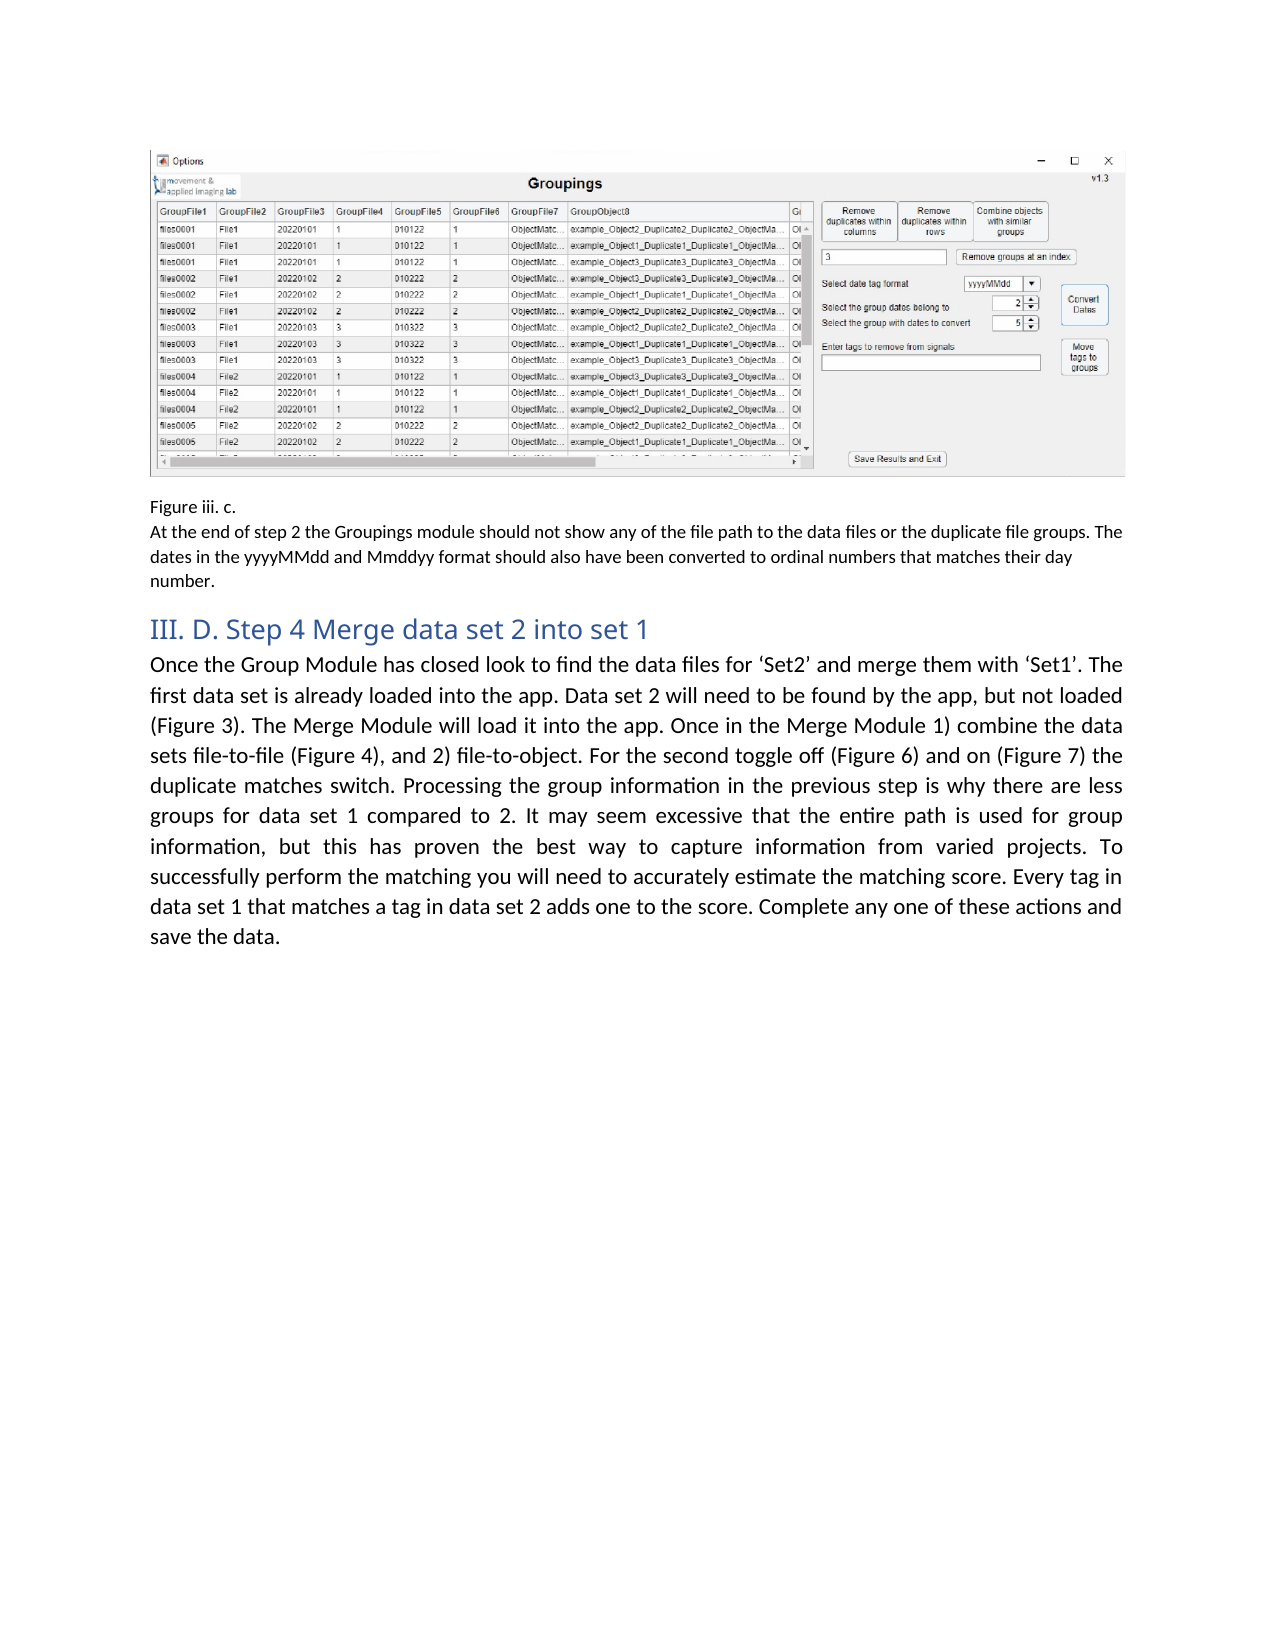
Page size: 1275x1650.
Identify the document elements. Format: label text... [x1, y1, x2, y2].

picture [150, 150, 1125, 477]
text At the end of step 2 the Groupings module should not show any of the file path to the data files or the duplicate file groups. The dates in the yyyyMMdd and Mmddyy format should also have been converted to ordinal numbers that matches their day number. [150, 520, 1125, 592]
subtitle III. D. Step 4 Merge data set 2 into set 1 [150, 611, 1125, 648]
text Once the Group Module has closed look to find the data files for ‘Set2’ and merge them with ‘Set1’. The first data set is already loaded into the app. Data set 2 will need to be found by the app, but not loaded (Figure 3). The Merge Module will load it into the app. Once in the Merge Module 1) combine the data sets file-to-file (Figure 4), and 2) file-to-object. For the second toggle off (Figure 6) and on (Figure 7) the duplicate matches switch. Processing the group information in the previous step is why there are less groups for data set 1 compared to 2. It may seem excessive that the entire path is used for group information, but this has proven the best way to capture information from varied projects. To successfully perform the matching you will need to accurately estimate the matching score. Every tag in data set 1 that matches a tag in data set 2 adds one to the score. Complete any one of these actions and save the data. [150, 651, 1125, 951]
text Figure iii. c. [150, 495, 1125, 518]
